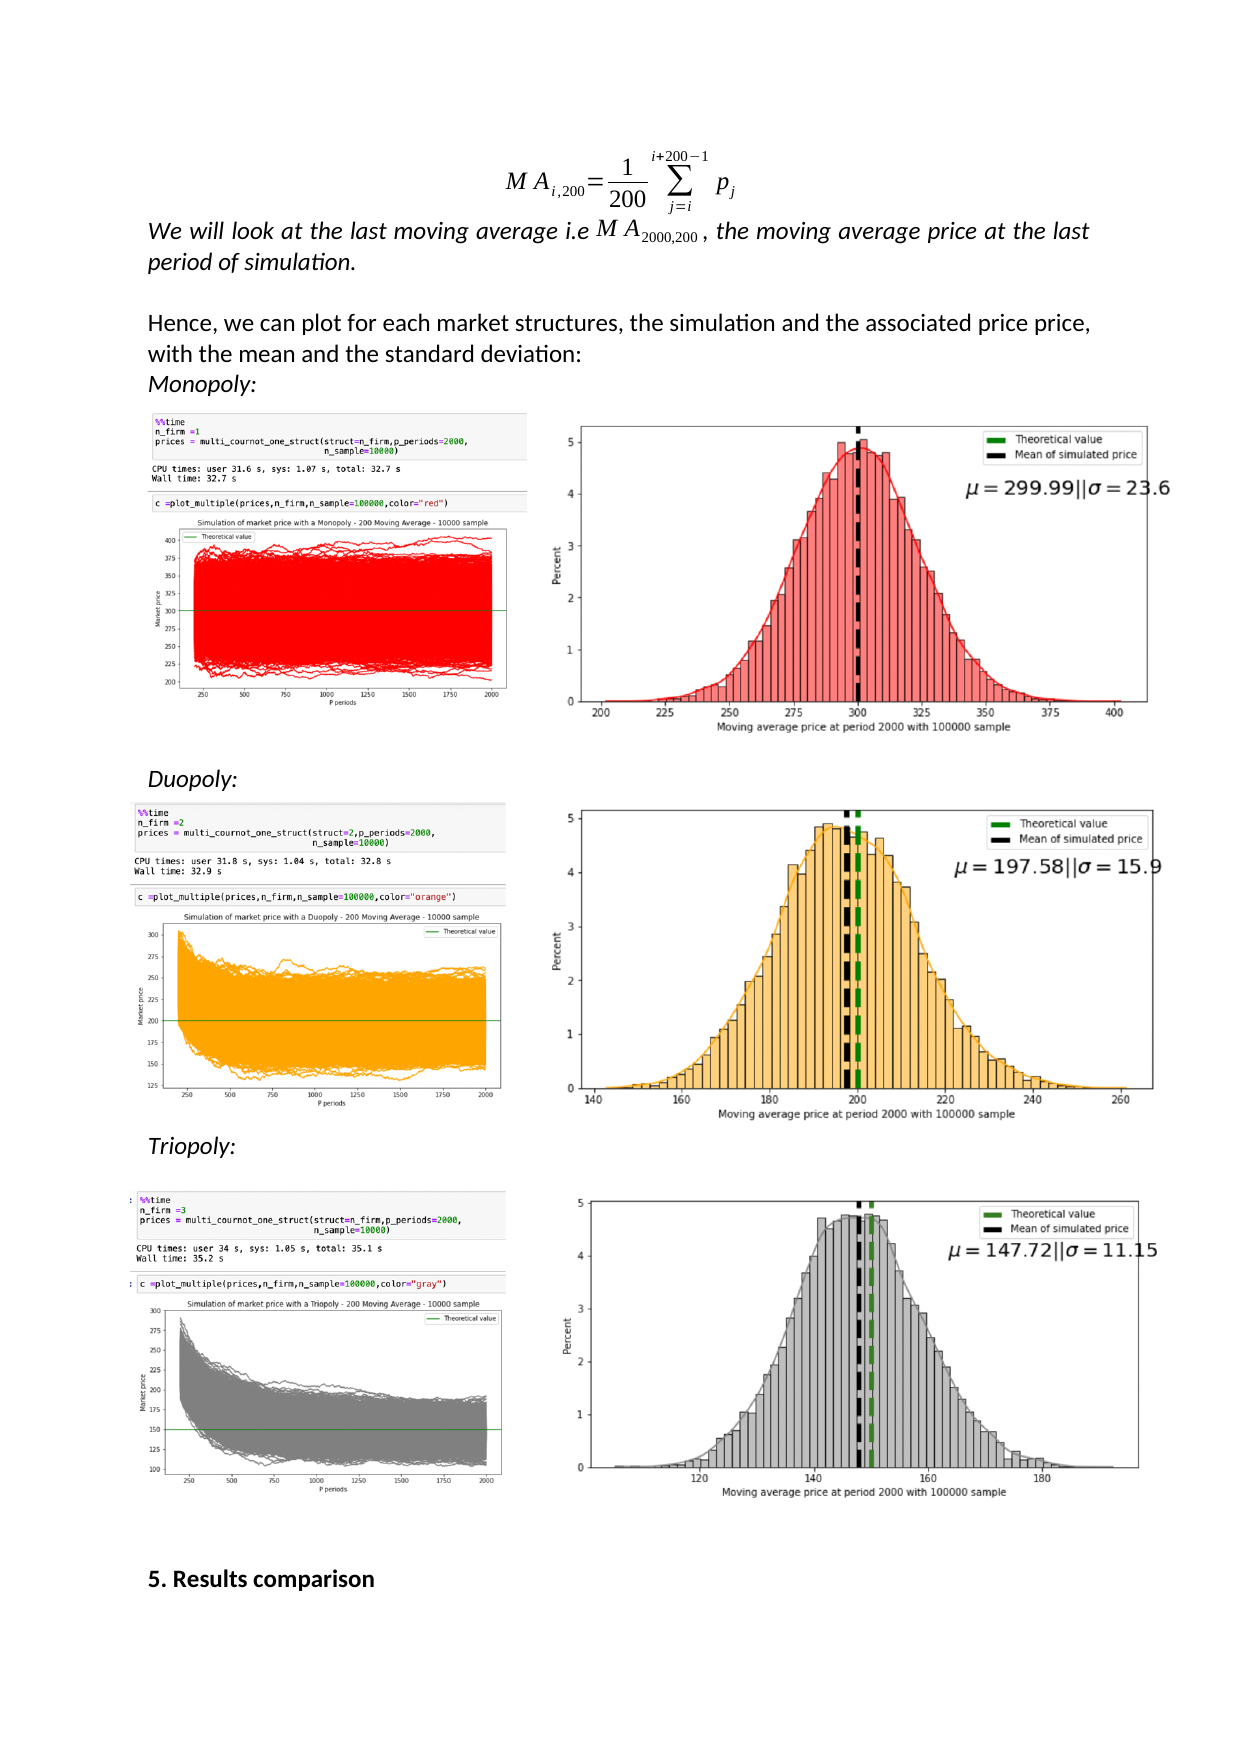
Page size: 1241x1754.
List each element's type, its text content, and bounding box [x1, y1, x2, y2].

text Hence, we can plot for each market structures, the simulation and the associated price price, with the mean and the standard deviation: [148, 307, 1093, 368]
text 5. Results comparison [148, 1563, 1093, 1593]
picture [130, 1190, 506, 1496]
text Duopoly: [148, 763, 1093, 793]
picture [147, 410, 528, 712]
text Monopoly: [148, 368, 1093, 399]
picture [546, 1180, 1158, 1502]
picture [130, 802, 506, 1109]
picture [538, 793, 1172, 1131]
picture [537, 410, 1171, 733]
text We will look at the last moving average i.e , the moving average price at the last period of simulation. [148, 215, 1093, 277]
